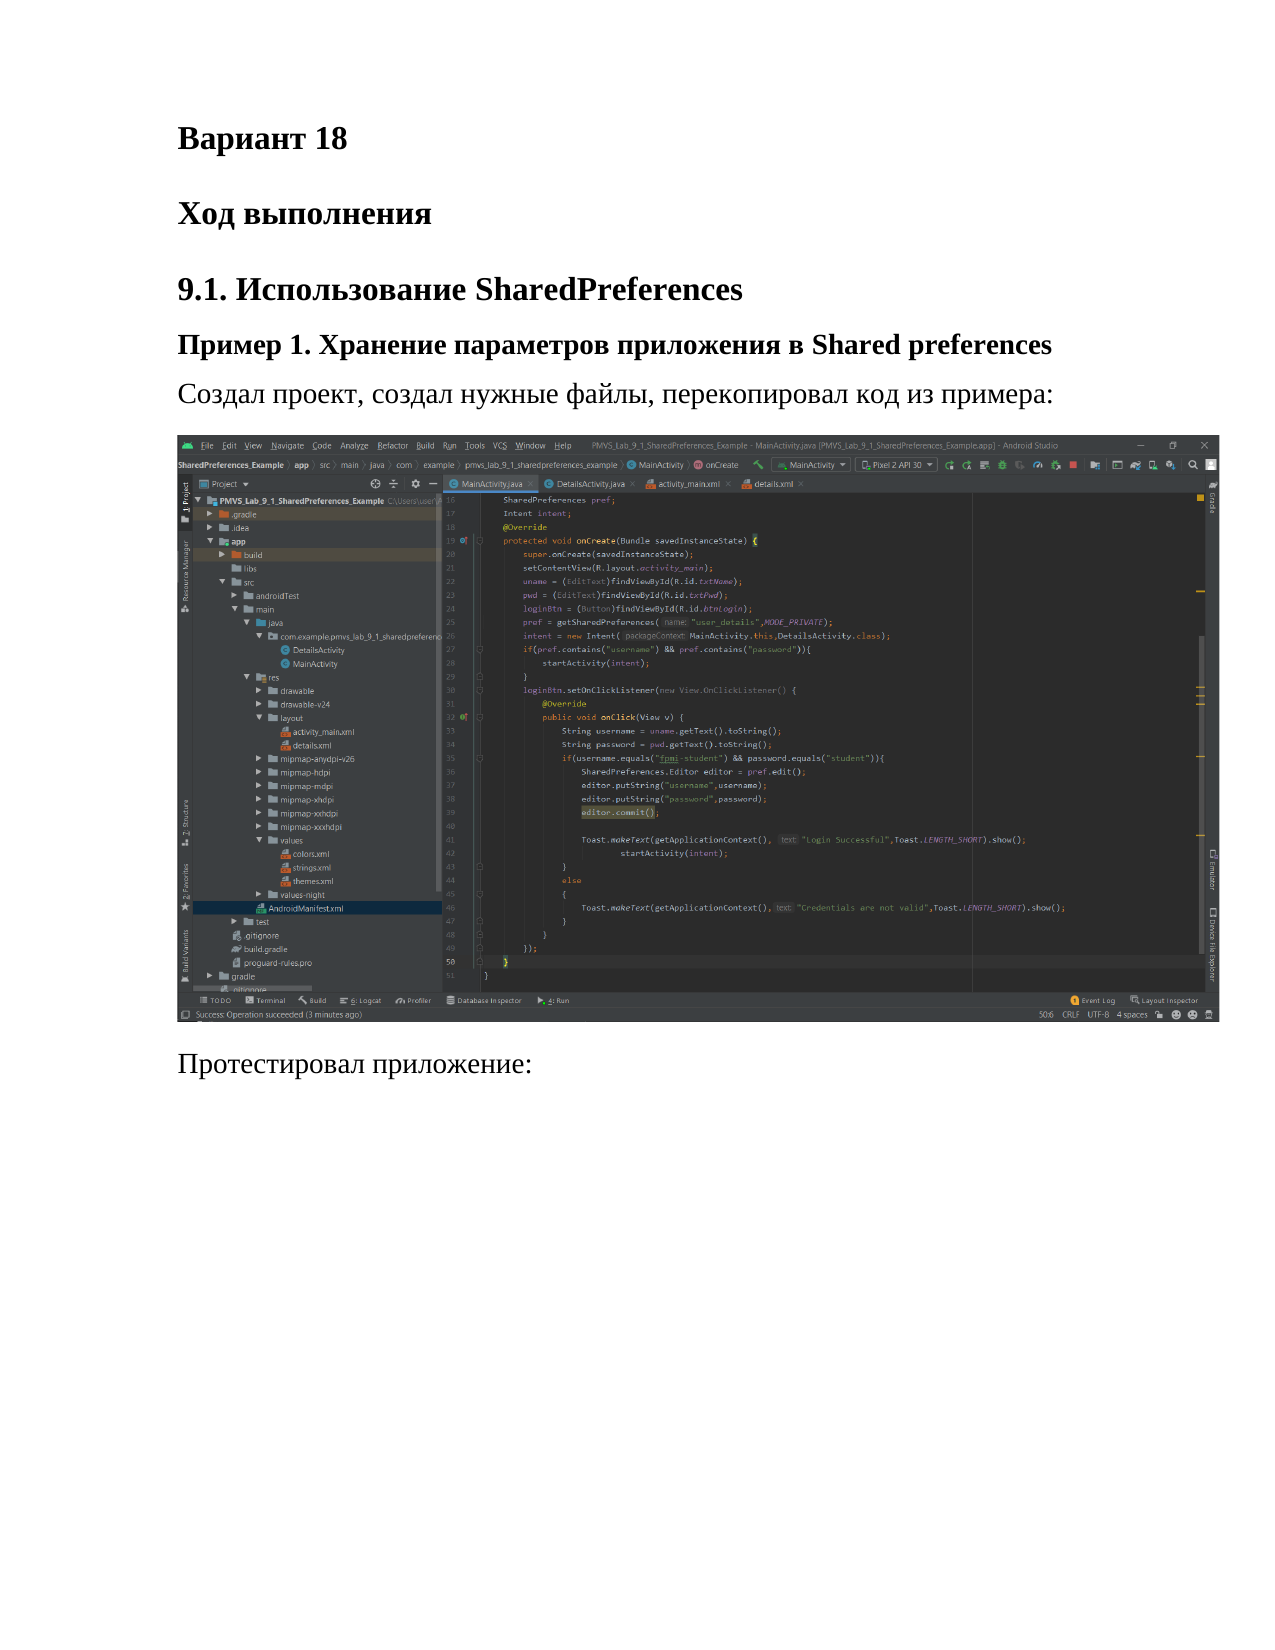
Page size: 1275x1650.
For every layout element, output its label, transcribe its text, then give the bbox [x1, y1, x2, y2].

picture [177, 435, 1220, 1022]
text Ход выполнения [177, 193, 1186, 232]
text Пример 1. Хранение параметров приложения в Shared preferences [177, 327, 1186, 361]
text 9.1. Использование SharedPreferences [177, 269, 1186, 307]
text Создал проект, создал нужные файлы, перекопировал код из примера: [177, 376, 1186, 410]
text Протестировал приложение: [177, 1047, 1186, 1080]
text Вариант 18 [177, 118, 1186, 156]
